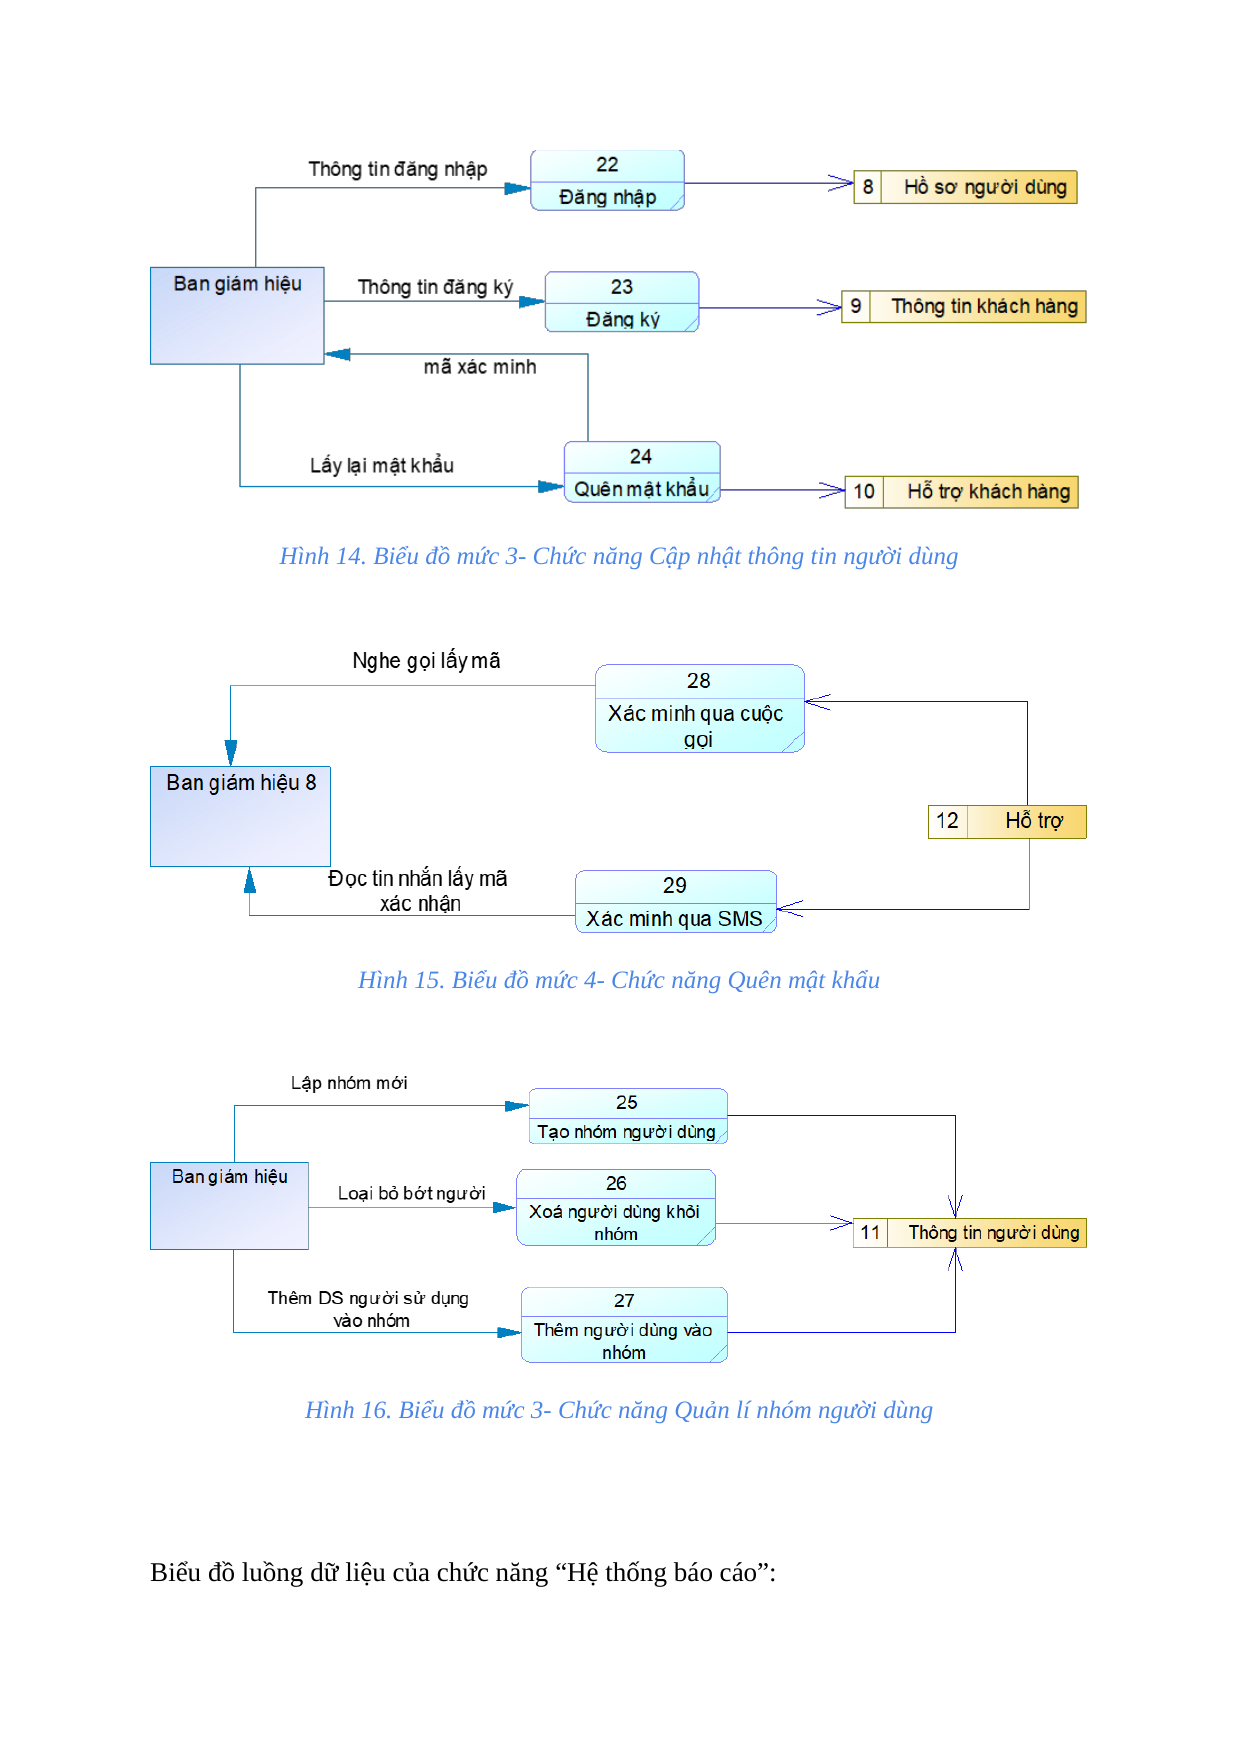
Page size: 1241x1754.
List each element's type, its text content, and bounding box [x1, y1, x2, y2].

text Hình 16. Biểu đồ mức 3- Chức năng Quản lí nhóm người dùng [150, 1395, 1090, 1424]
picture [150, 648, 1091, 937]
picture [150, 150, 1091, 513]
text Hình 15. Biểu đồ mức 4- Chức năng Quên mật khẩu [150, 965, 1090, 994]
text Hình 14. Biểu đồ mức 3- Chức năng Cập nhật thông tin người dùng [150, 541, 1090, 570]
picture [152, 768, 329, 865]
text Biểu đồ luồng dữ liệu của chức năng “Hệ thống báo cáo”: [150, 1557, 1090, 1588]
picture [150, 1072, 1091, 1367]
